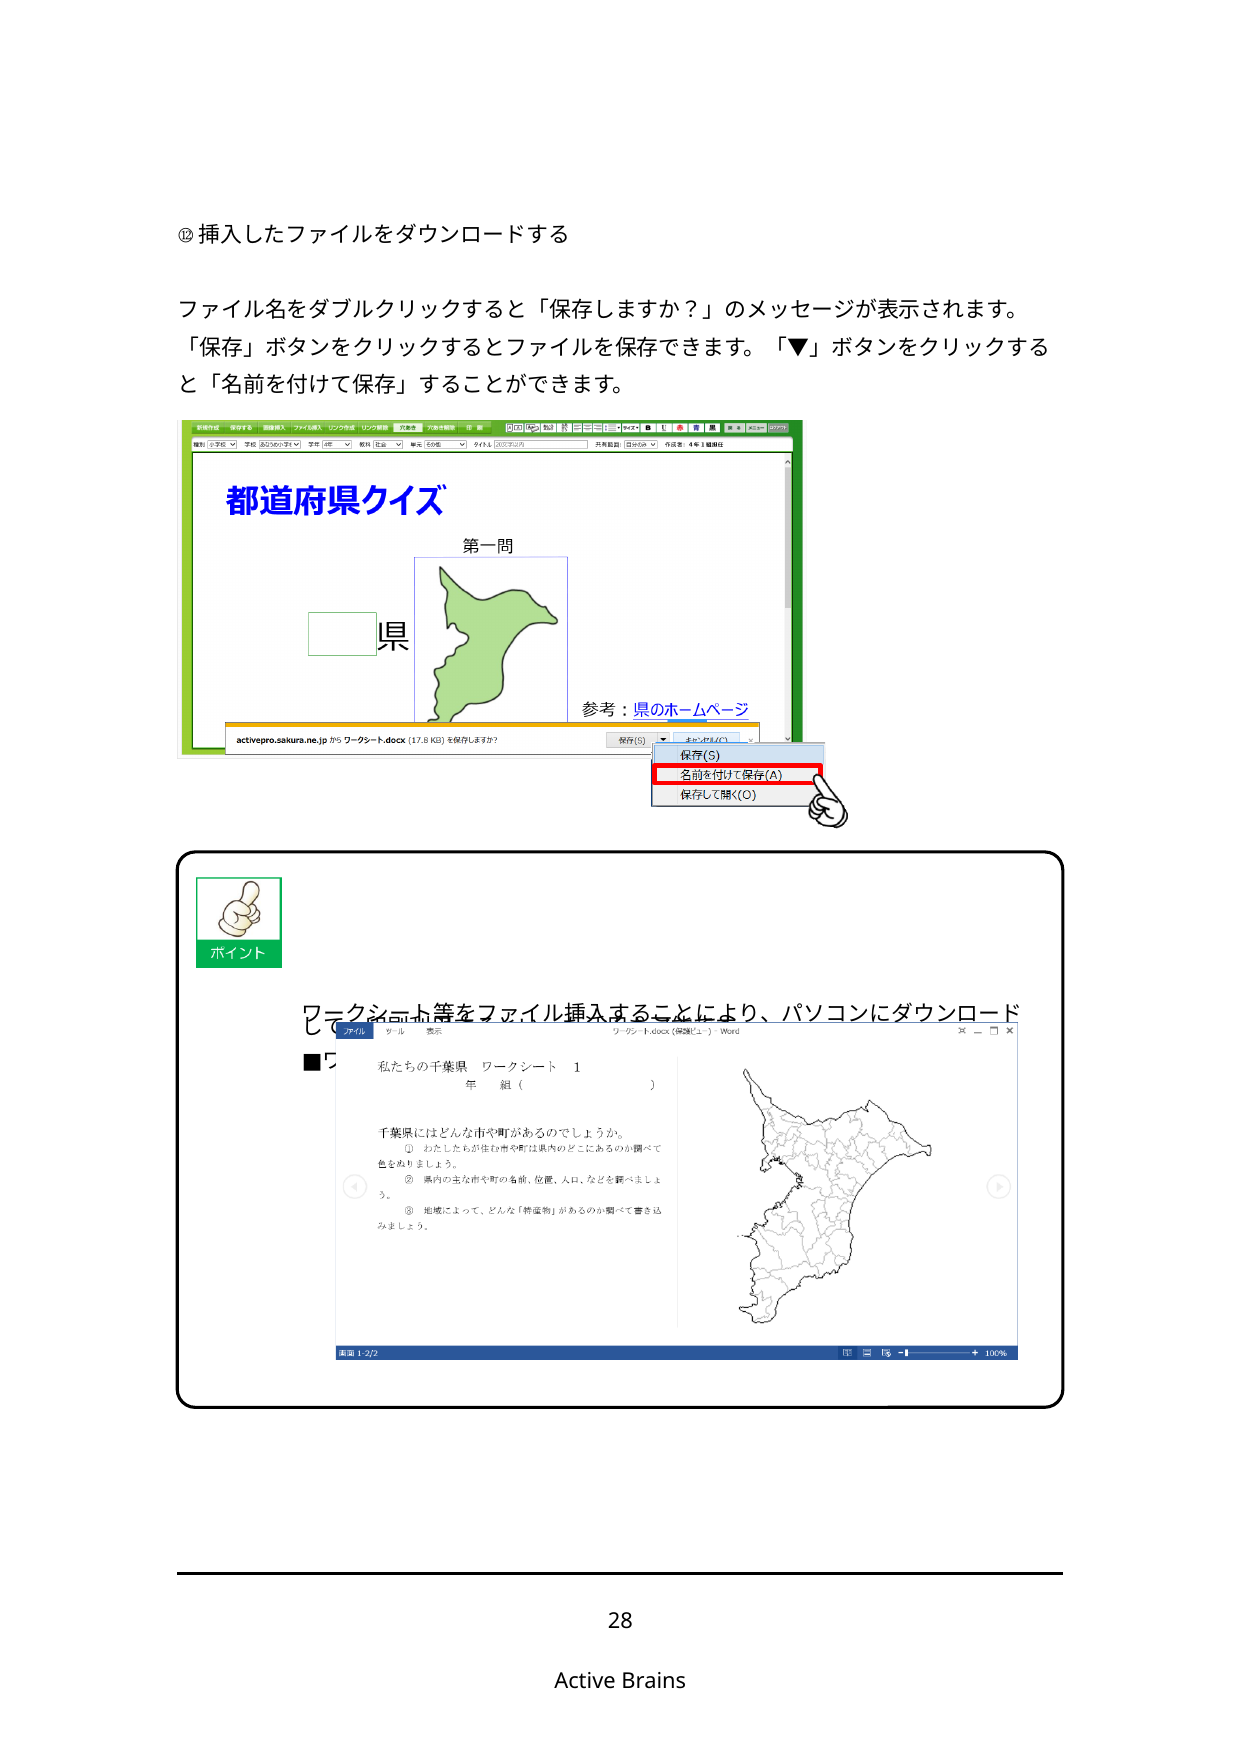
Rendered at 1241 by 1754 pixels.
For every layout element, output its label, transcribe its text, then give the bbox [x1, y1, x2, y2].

text ファイル名をダブルクリックすると「保存しますか？」のメッセージが表示されます。「保存」ボタンをクリックするとファイルを保存できます。「▼」ボタンをクリックすると「名前を付けて保存」することができます。 [177, 289, 1063, 402]
picture [335, 1022, 1018, 1360]
text ⑫挿入したファイルをダウンロードする [177, 214, 1063, 252]
picture [196, 876, 283, 969]
picture [177, 420, 848, 829]
